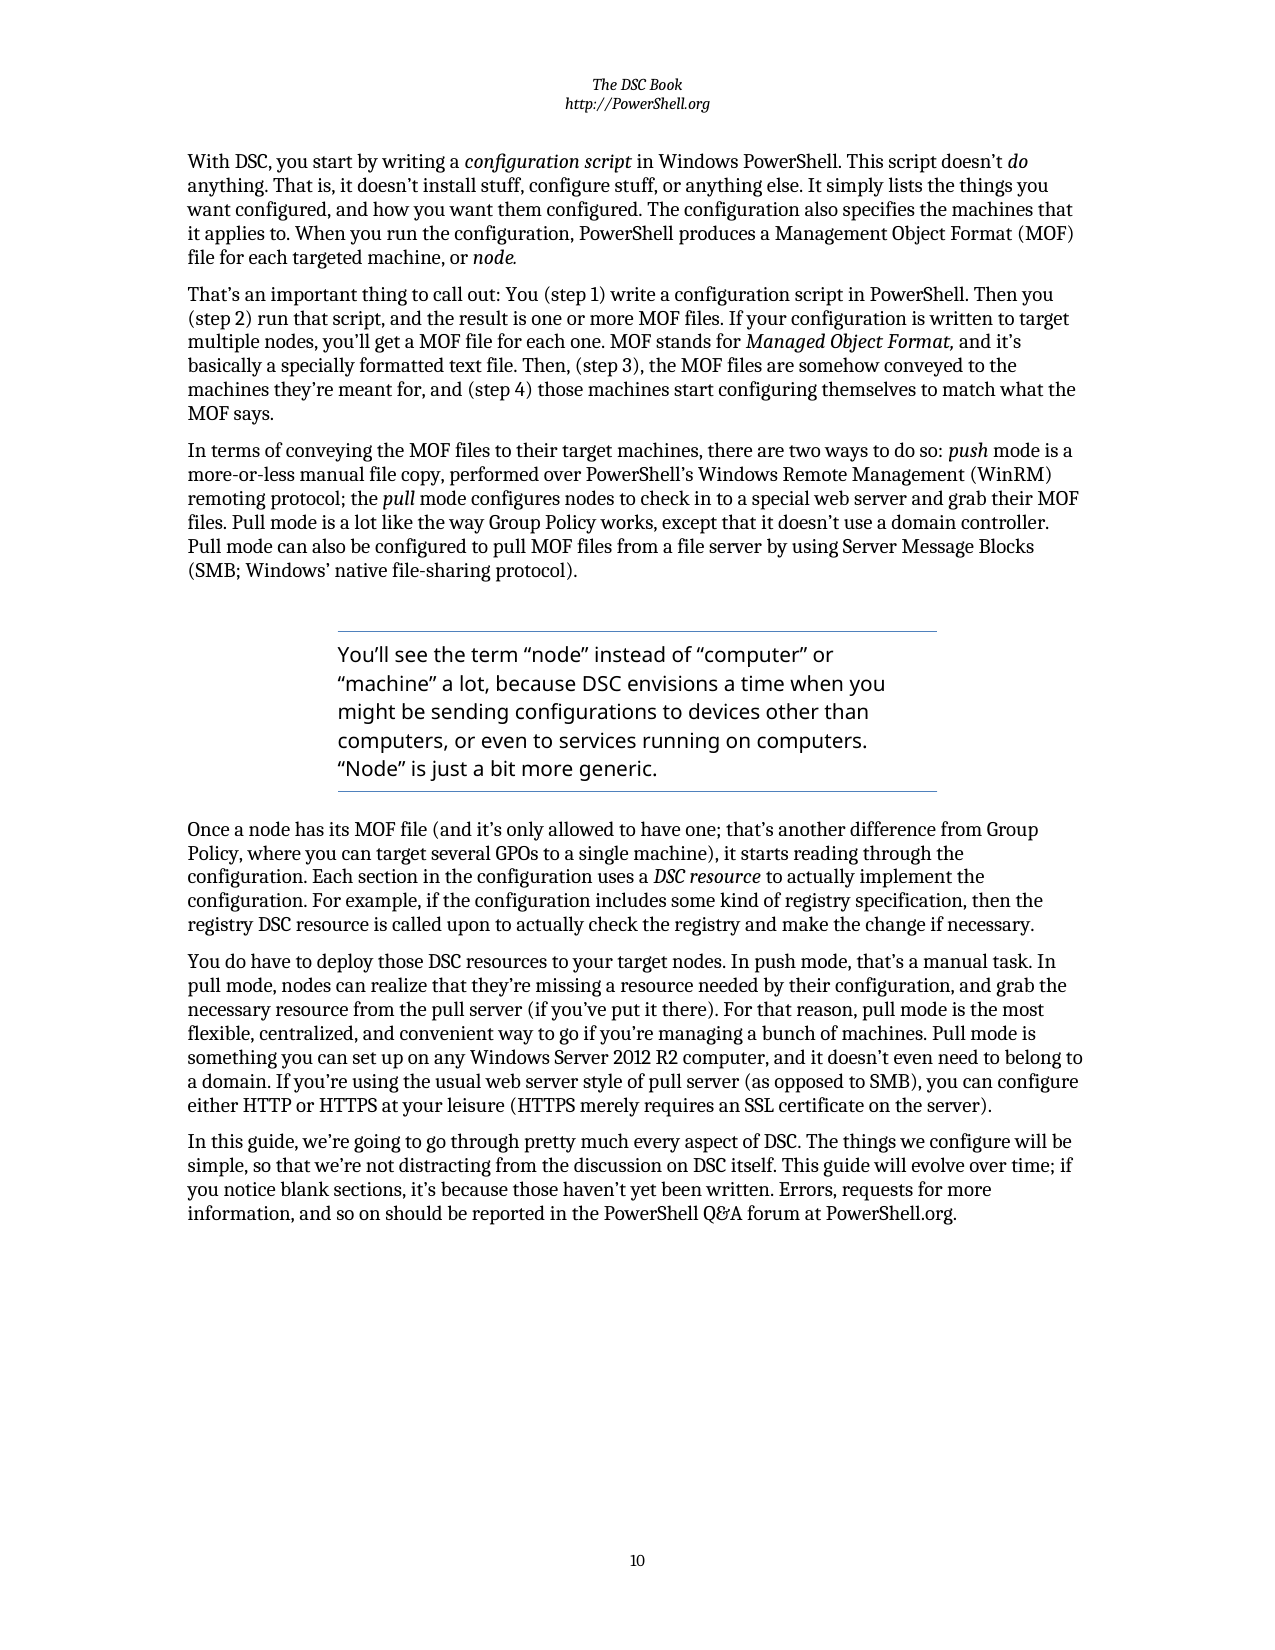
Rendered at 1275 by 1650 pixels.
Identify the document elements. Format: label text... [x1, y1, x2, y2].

text In this guide, we’re going to go through pretty much every aspect of DSC. The things we configure will be simple, so that we’re not distracting from the discussion on DSC itself. This guide will evolve over time; if you notice blank sections, it’s because those haven’t yet been written. Errors, requests for more information, and so on should be reported in the PowerShell Q&A forum at PowerShell.org. [187, 1130, 1087, 1226]
text With DSC, you start by writing a configuration script in Windows PowerShell. This script doesn’t do anything. That is, it doesn’t install stuff, configure stuff, or anything else. It simply lists the things you want configured, and how you want them configured. The configuration also specifies the machines that it applies to. When you run the configuration, PowerShell produces a Management Object Format (MOF) file for each targeted machine, or node. [187, 150, 1087, 270]
text In terms of conveying the MOF files to their target machines, there are two ways to do so: push mode is a more-or-less manual file copy, performed over PowerShell’s Windows Remote Management (WinRM) remoting protocol; the pull mode configures nodes to check in to a special web server and grab their MOF files. Pull mode is a lot like the way Group Policy works, except that it doesn’t use a domain controller. Pull mode can also be configured to pull MOF files from a file server by using Server Message Blocks (SMB; Windows’ native file-sharing protocol). [187, 438, 1087, 582]
text You’ll see the term “node” instead of “computer” or “machine” a lot, because DSC envisions a time when you might be sending configurations to devices other than computers, or even to services running on computers. “Node” is just a bit more generic. [337, 632, 937, 792]
text You do have to deploy those DSC resources to your target nodes. In push mode, that’s a manual task. In pull mode, nodes can realize that they’re missing a resource needed by their configuration, and grab the necessary resource from the pull server (if you’ve put it there). For that reason, pull mode is the most flexible, centralized, and convenient way to go if you’re managing a bunch of machines. Pull mode is something you can set up on any Windows Server 2012 R2 computer, and it doesn’t even need to belong to a domain. If you’re using the usual web server style of pull server (as opposed to SMB), you can configure either HTTP or HTTPS at your leisure (HTTPS merely requires an SSL certificate on the server). [187, 949, 1087, 1117]
text That’s an important thing to call out: You (step 1) write a configuration script in PowerShell. Then you (step 2) run that script, and the result is one or more MOF files. If your configuration is written to target multiple nodes, you’ll get a MOF file for each one. MOF stands for Managed Object Format, and it’s basically a specially formatted text file. Then, (step 3), the MOF files are somehow conveyed to the machines they’re meant for, and (step 4) those machines start configuring themselves to match what the MOF says. [187, 282, 1087, 426]
text Once a node has its MOF file (and it’s only allowed to have one; that’s another difference from Group Policy, where you can target several GPOs to a single machine), it starts reading through the configuration. Each section in the configuration uses a DSC resource to actually implement the configuration. For example, if the configuration includes some kind of registry specification, then the registry DSC resource is called upon to actually check the registry and make the change if necessary. [187, 817, 1087, 937]
